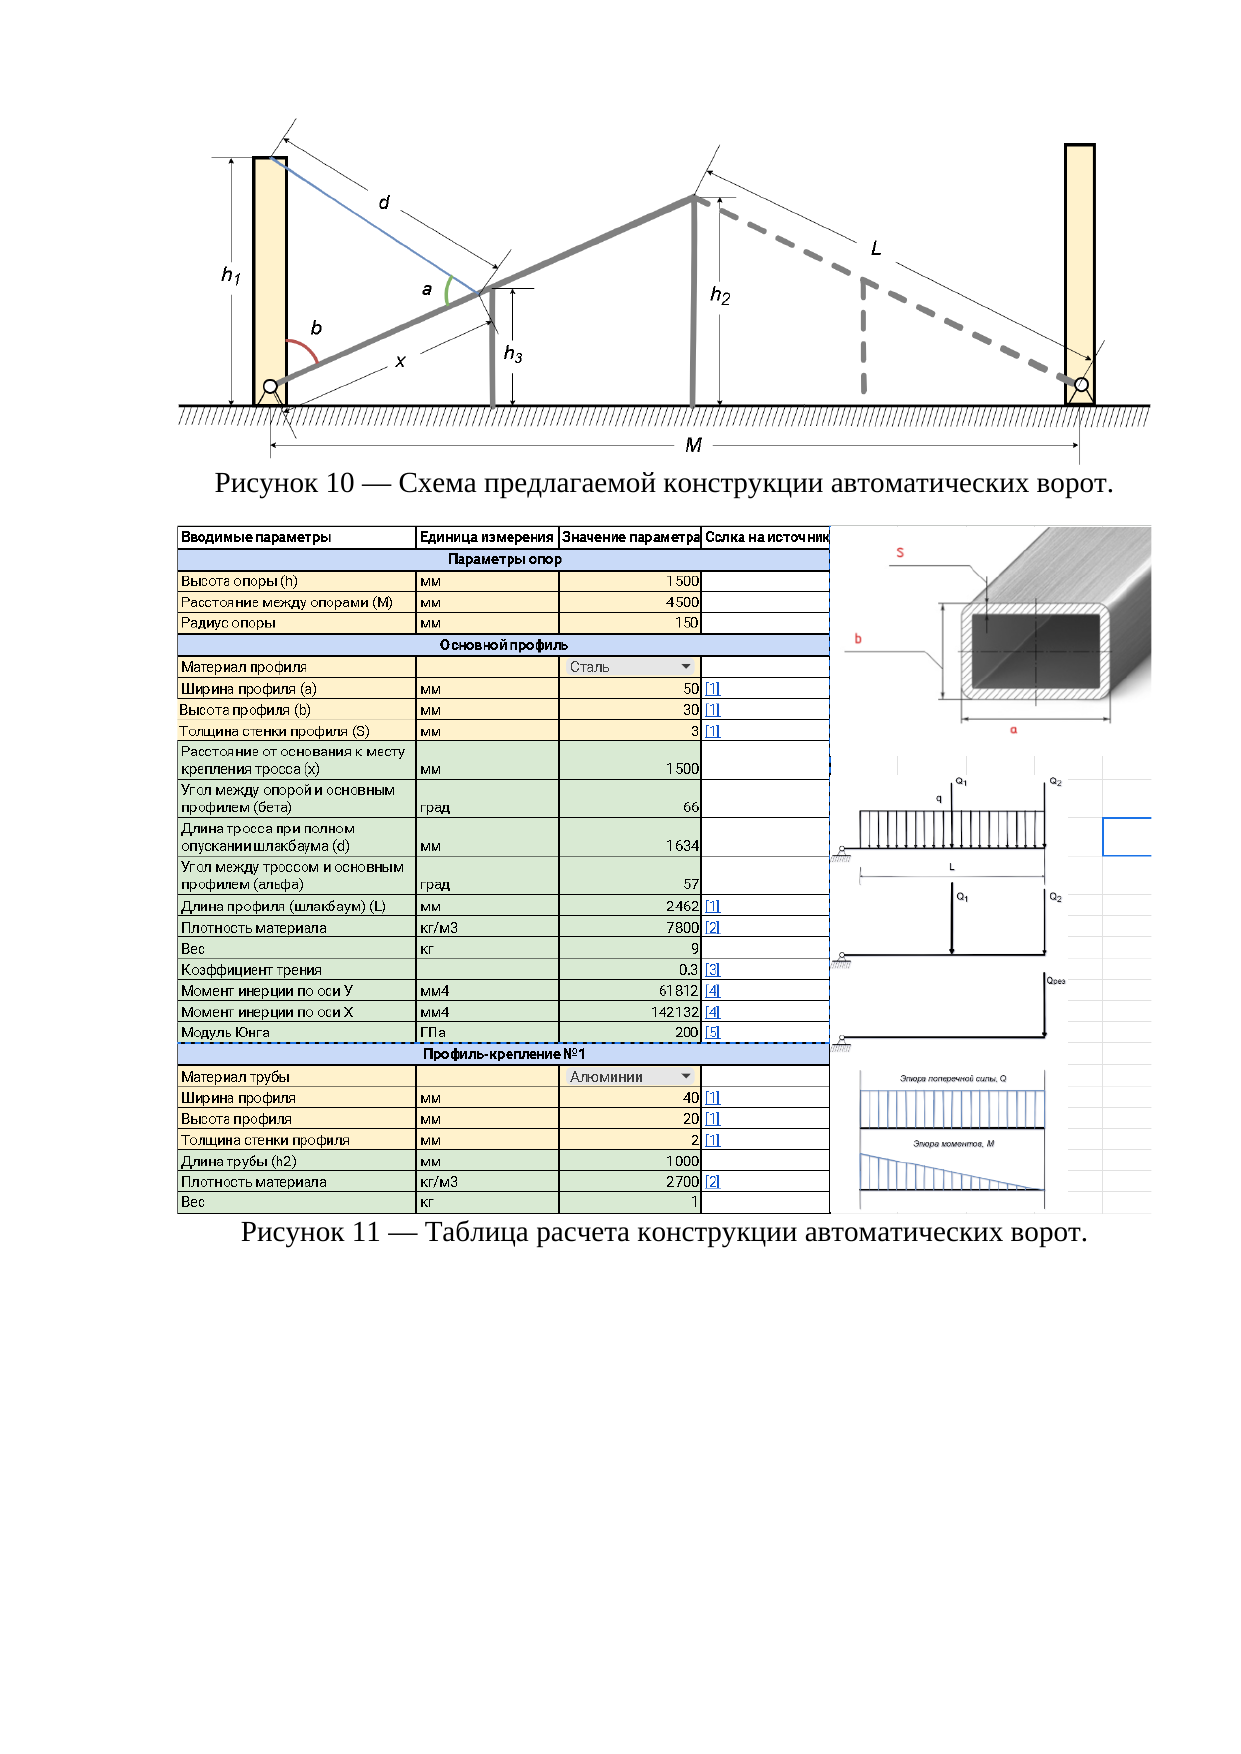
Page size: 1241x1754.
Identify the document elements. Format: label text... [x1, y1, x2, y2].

picture [177, 118, 1152, 466]
text Рисунок 11 — Таблица расчета конструкции автоматических ворот. [177, 1214, 1152, 1247]
picture [177, 525, 1152, 1214]
text Рисунок 10 — Схема предлагаемой конструкции автоматических ворот. [177, 466, 1152, 499]
